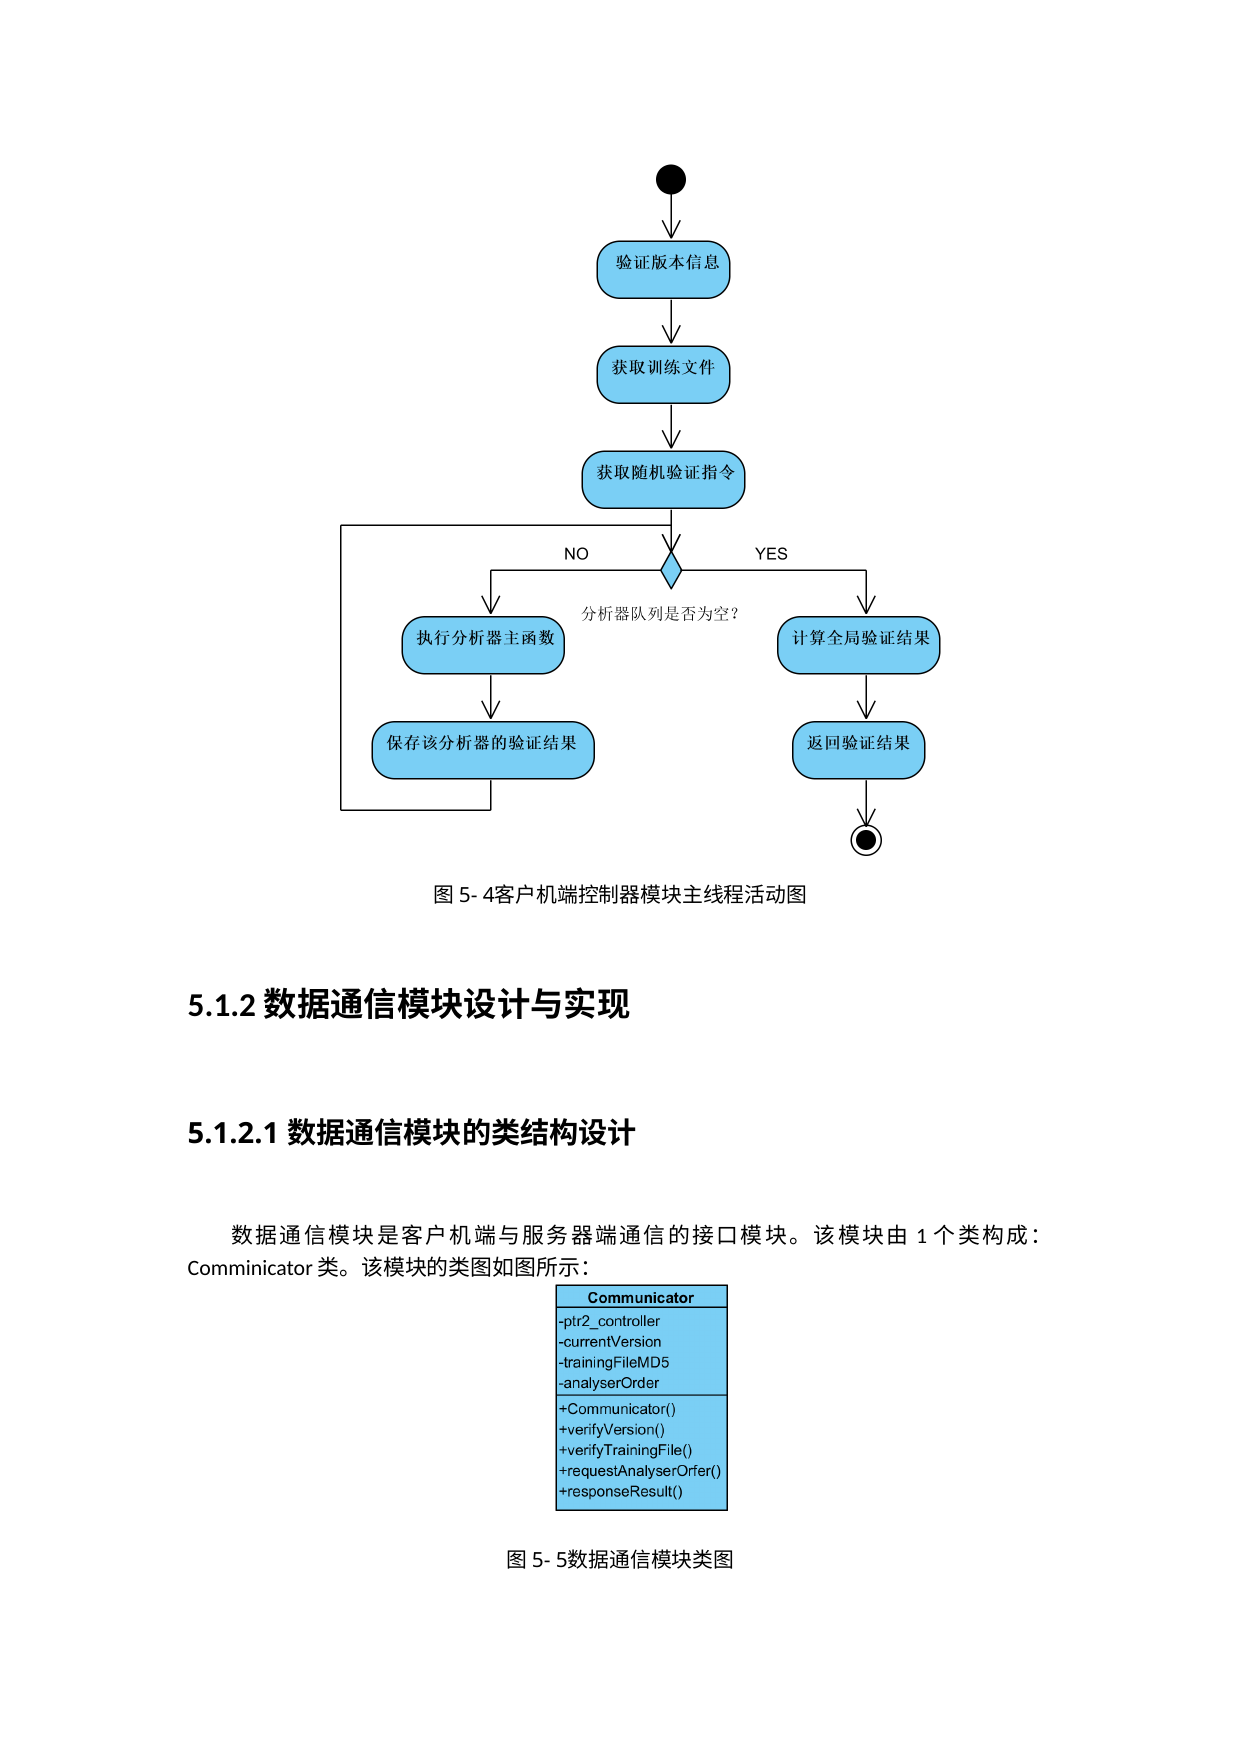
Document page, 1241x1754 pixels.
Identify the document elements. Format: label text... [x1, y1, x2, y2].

subtitle 5.1.2 数据通信模块设计与实现 [187, 969, 1053, 1034]
picture [337, 162, 947, 861]
text 图 5- 4客户机端控制器模块主线程活动图 [187, 877, 1053, 909]
text 数据通信模块是客户机端与服务器端通信的接口模块。该模块由1个类构成：Comminicator类。该模块的类图如图所示： [187, 1217, 1053, 1282]
text 图 5- 5数据通信模块类图 [187, 1542, 1053, 1575]
picture [553, 1282, 731, 1514]
subtitle 5.1.2.1 数据通信模块的类结构设计 [187, 1098, 1053, 1163]
